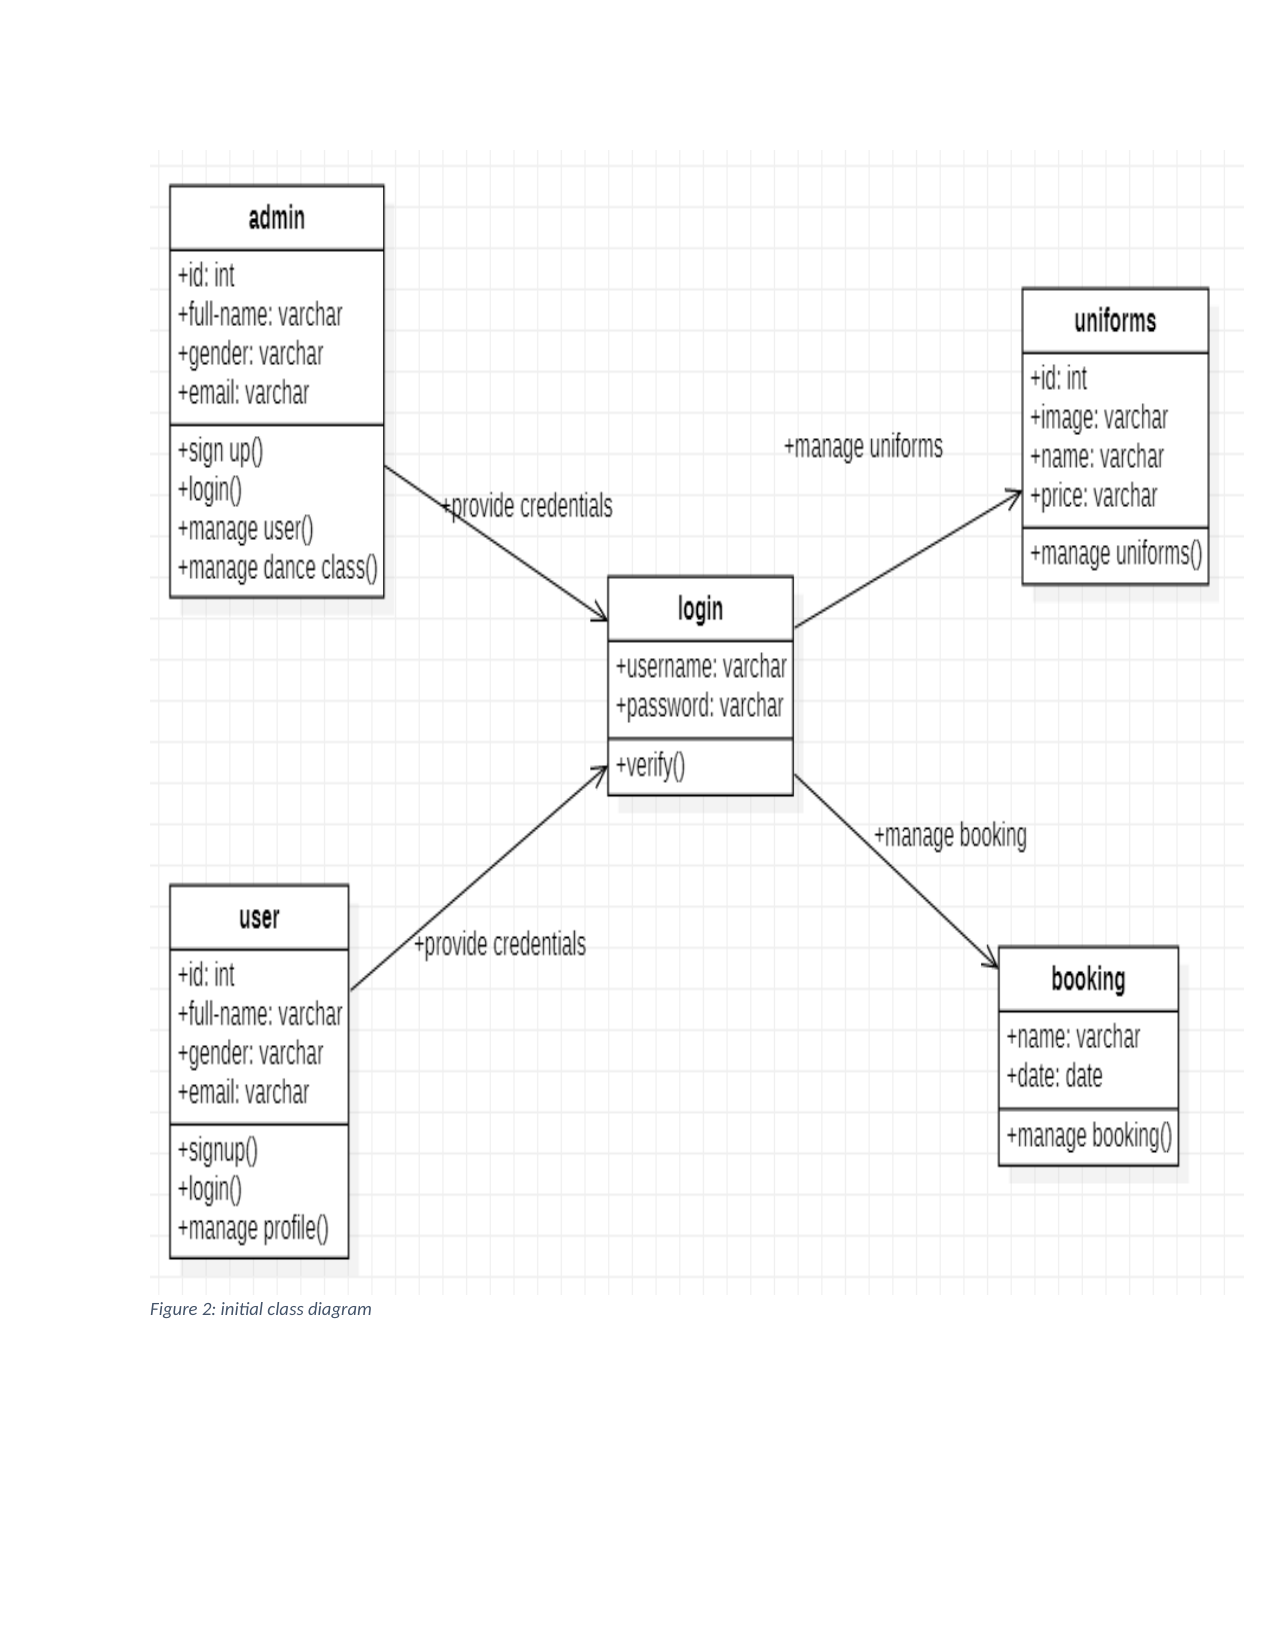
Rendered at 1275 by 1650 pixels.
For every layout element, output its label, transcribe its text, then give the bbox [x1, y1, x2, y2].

picture [150, 150, 1244, 1295]
text Figure 2: initial class diagram [150, 1297, 1125, 1320]
